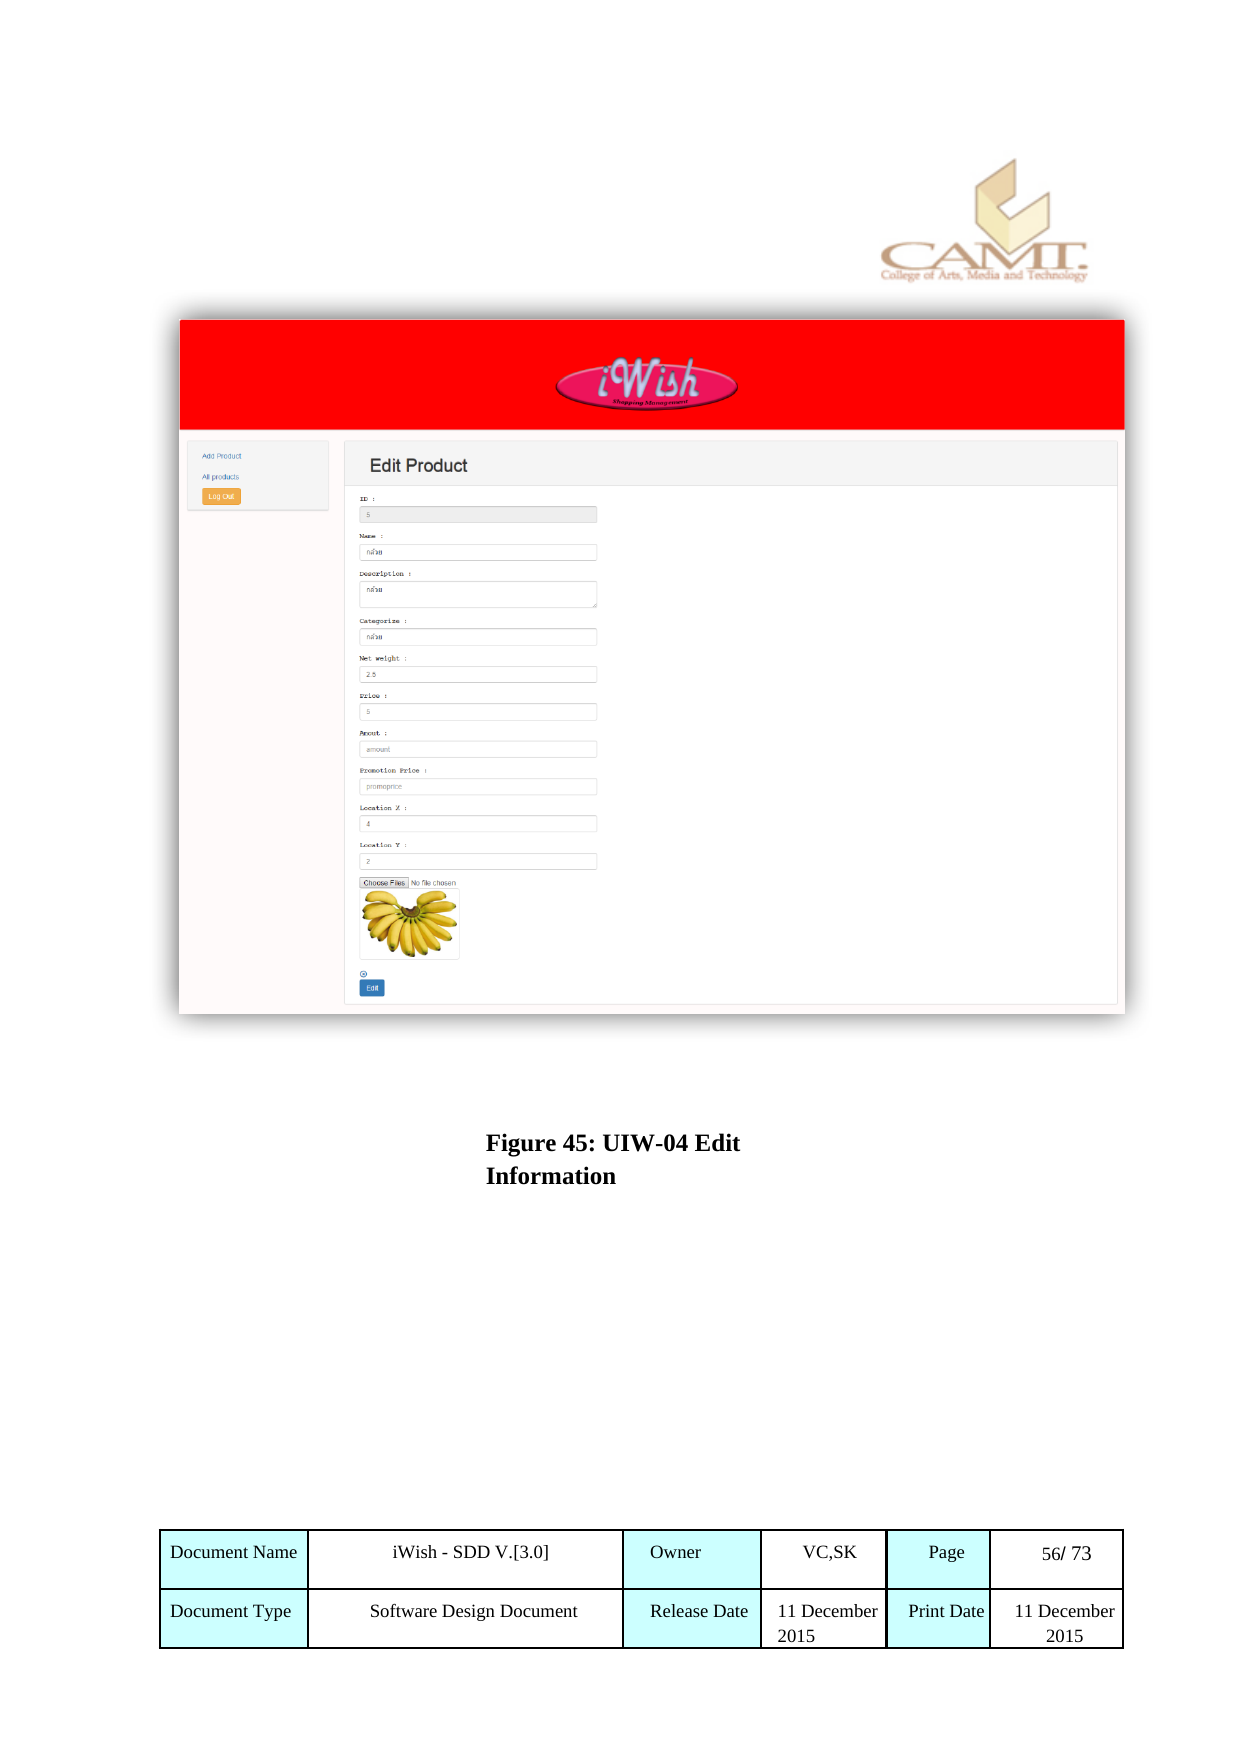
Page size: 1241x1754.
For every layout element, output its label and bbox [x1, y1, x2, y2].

picture [179, 319, 1125, 1014]
picture [869, 150, 1094, 285]
